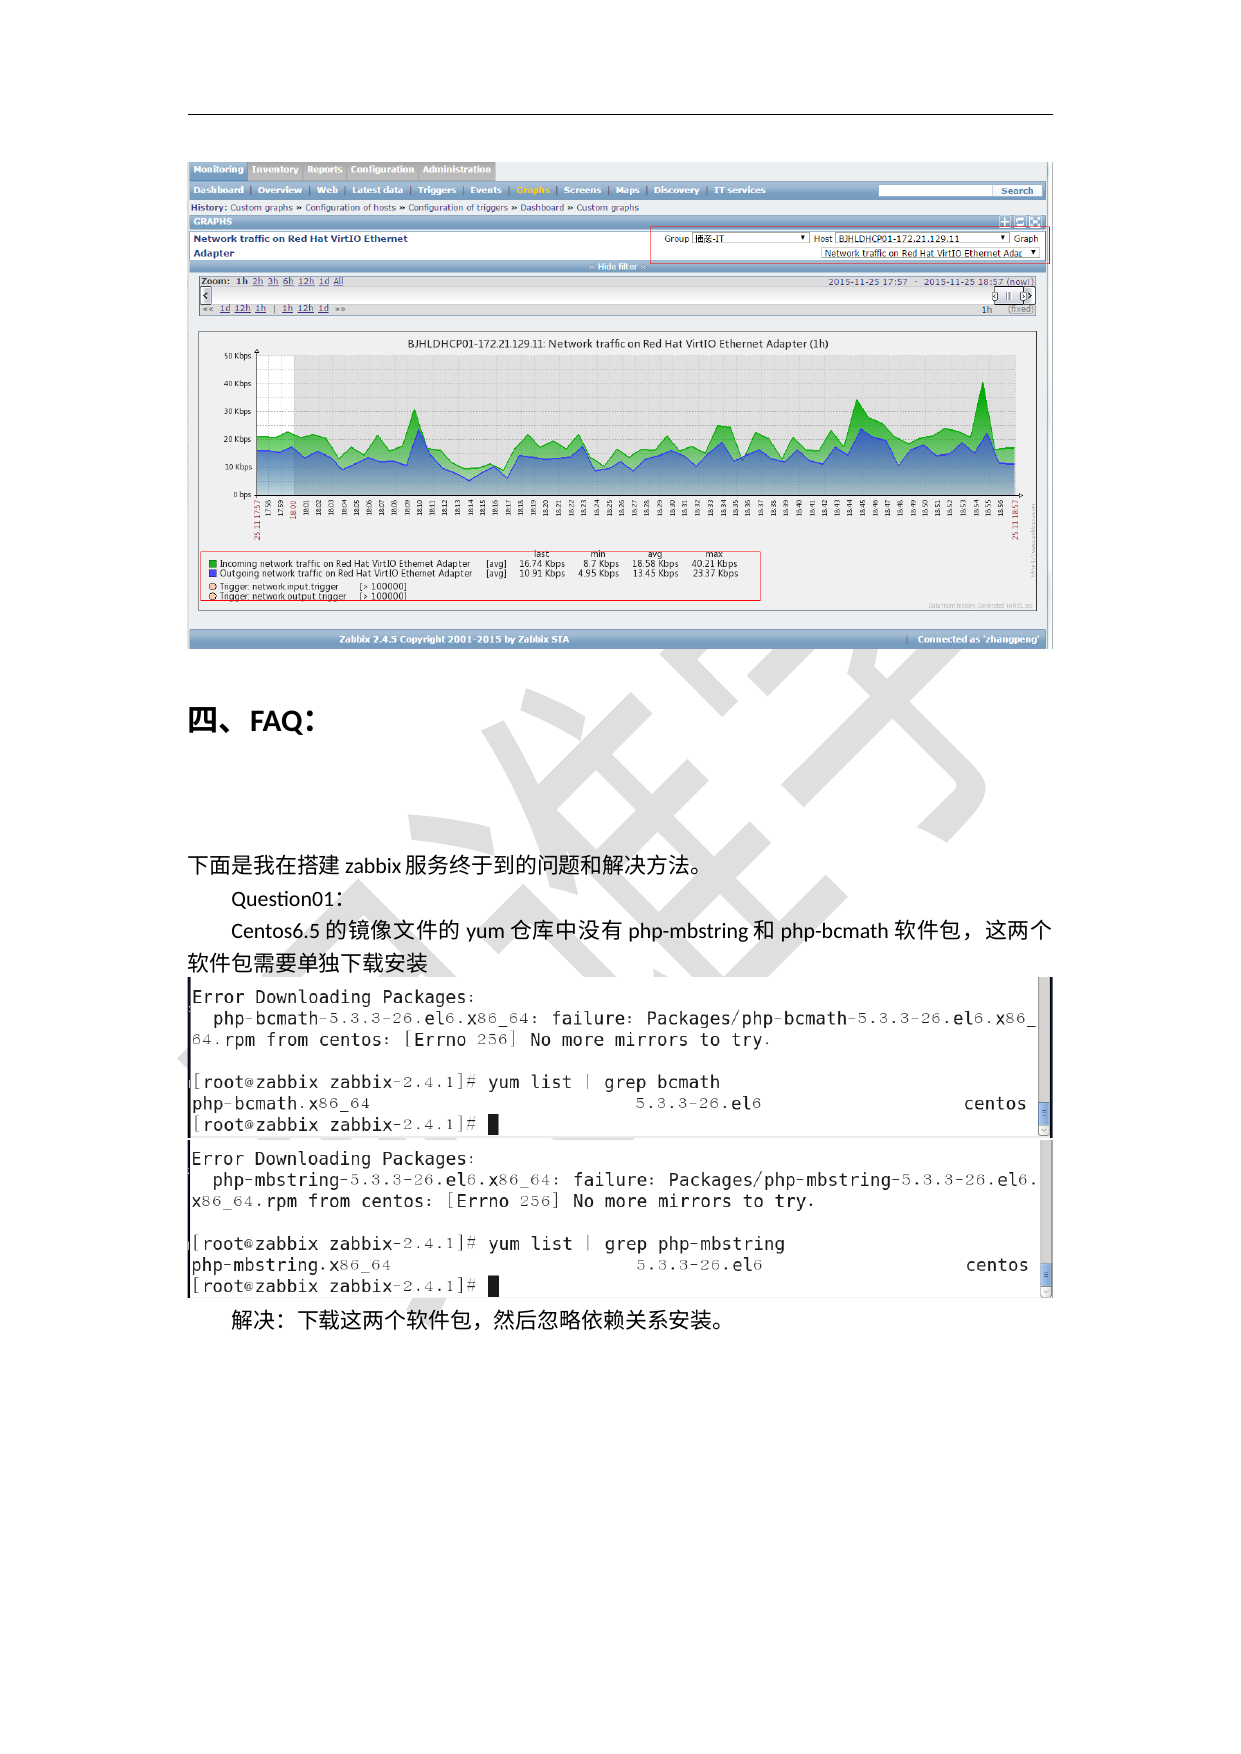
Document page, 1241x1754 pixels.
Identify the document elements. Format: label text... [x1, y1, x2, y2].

list 解决：下载这两个软件包，然后忽略依赖关系安装。 [231, 1303, 1053, 1335]
text 下面是我在搭建zabbix服务终于到的问题和解决方法。 [187, 848, 1053, 880]
text Question01： [187, 880, 1053, 913]
text Centos6.5的镜像文件的yum仓库中没有php-mbstring和php-bcmath软件包，这两个软件包需要单独下载安装 [187, 913, 1053, 977]
picture [187, 162, 1053, 649]
subtitle 四、FAQ： [187, 685, 1053, 750]
picture [187, 1140, 1053, 1298]
picture [187, 977, 1053, 1138]
